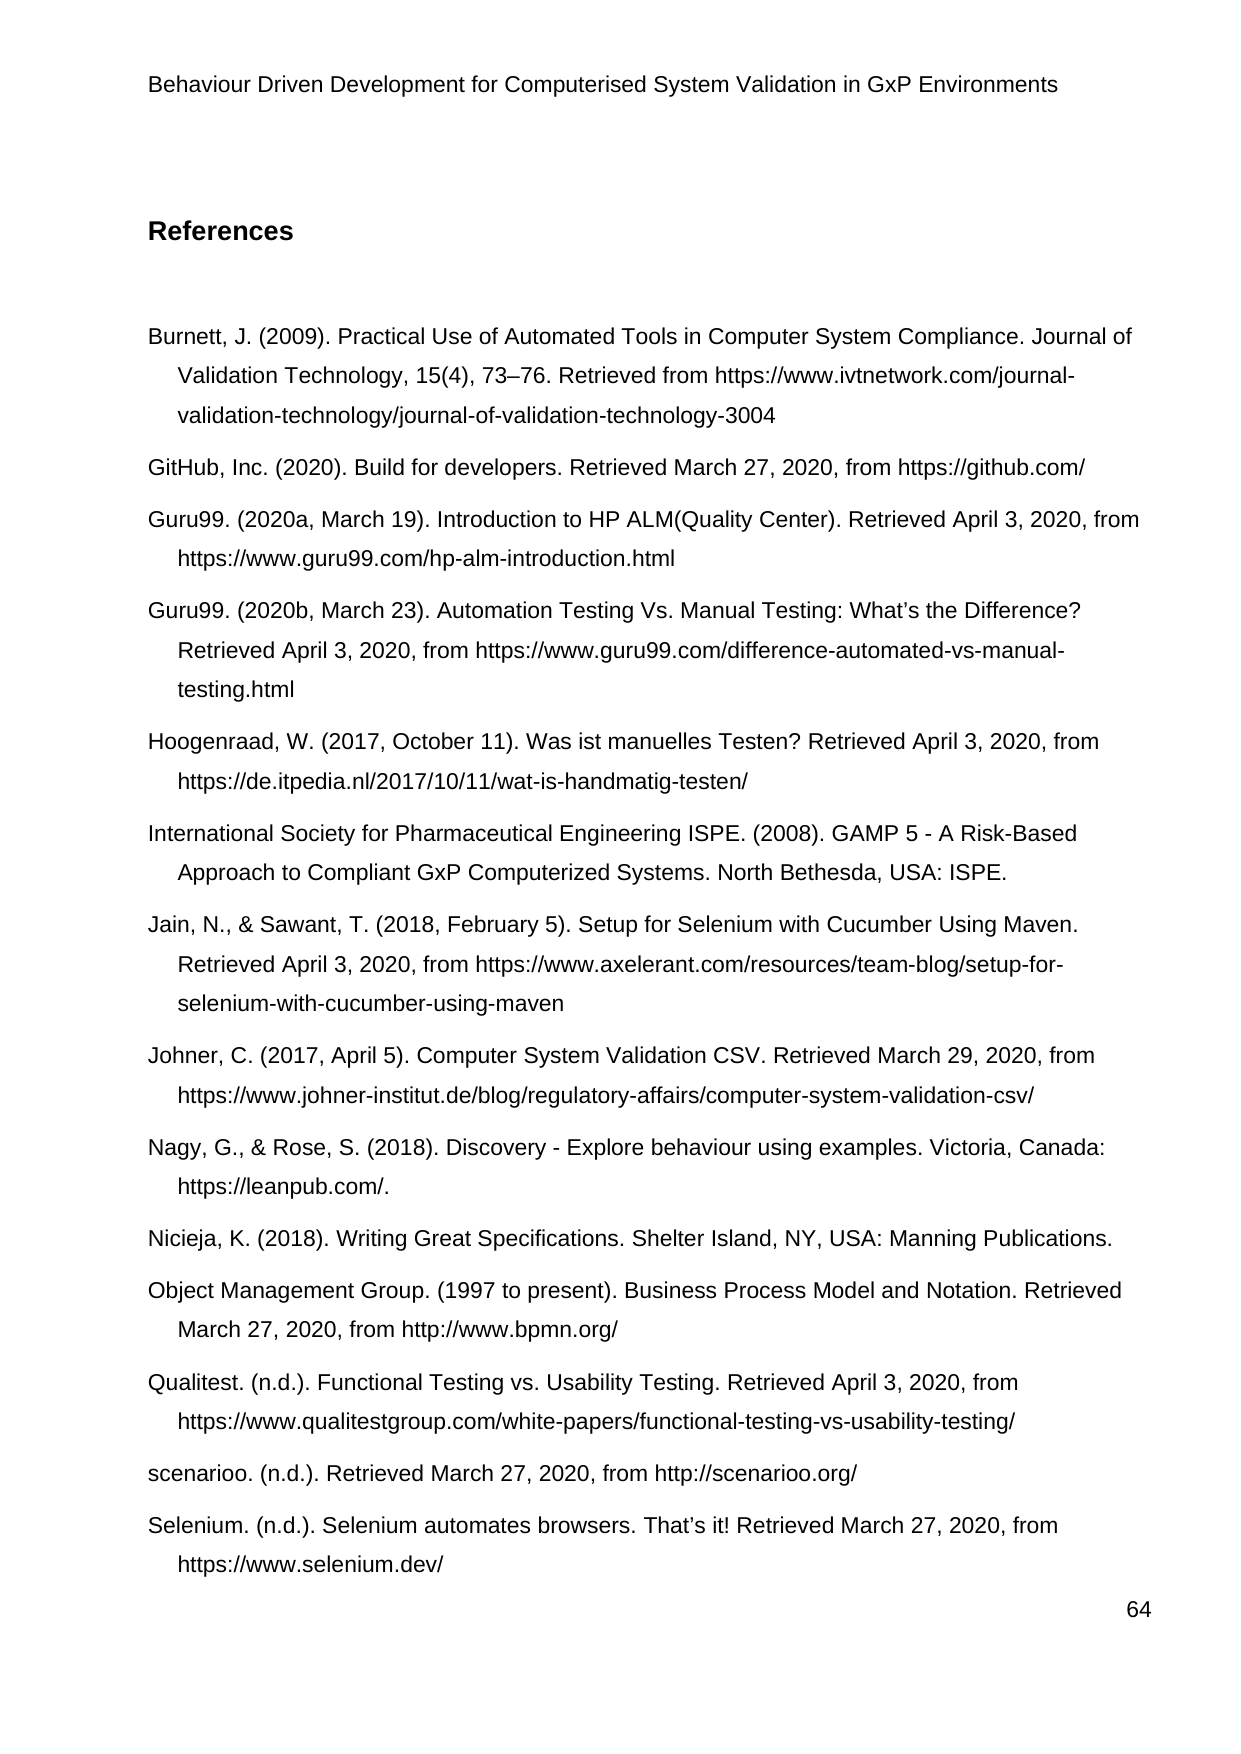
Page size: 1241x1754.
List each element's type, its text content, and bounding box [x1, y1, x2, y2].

text Burnett, J. (2009). Practical Use of Automated Tools in Computer System Compliance. Journal of Validation Technology, 15(4), 73–76. Retrieved from https://www.ivtnetwork.com/journal-validation-technology/journal-of-validation-technology-3004 [148, 323, 1152, 428]
text GitHub, Inc. (2020). Build for developers. Retrieved March 27, 2020, from https://github.com/ [148, 454, 1152, 480]
text Nicieja, K. (2018). Writing Great Specifications. Shelter Island, NY, USA: Manning Publications. [148, 1225, 1152, 1251]
text Johner, C. (2017, April 5). Computer System Validation CSV. Retrieved March 29, 2020, from https://www.johner-institut.de/blog/regulatory-affairs/computer-system-validation-csv/ [148, 1042, 1152, 1108]
text scenarioo. (n.d.). Retrieved March 27, 2020, from http://scenarioo.org/ [148, 1460, 1152, 1486]
text Guru99. (2020a, March 19). Introduction to HP ALM(Quality Center). Retrieved April 3, 2020, from https://www.guru99.com/hp-alm-introduction.html [148, 506, 1152, 572]
text Selenium. (n.d.). Selenium automates browsers. That’s it! Retrieved March 27, 2020, from https://www.selenium.dev/ [148, 1512, 1152, 1578]
text Hoogenraad, W. (2017, October 11). Was ist manuelles Testen? Retrieved April 3, 2020, from https://de.itpedia.nl/2017/10/11/wat-is-handmatig-testen/ [148, 728, 1152, 794]
text Jain, N., & Sawant, T. (2018, February 5). Setup for Selenium with Cucumber Using Maven. Retrieved April 3, 2020, from https://www.axelerant.com/resources/team-blog/setup-for-selenium-with-cucumber-using-maven [148, 911, 1152, 1016]
text International Society for Pharmaceutical Engineering ISPE. (2008). GAMP 5 - A Risk-Based Approach to Compliant GxP Computerized Systems. North Bethesda, USA: ISPE. [148, 820, 1152, 886]
text Qualitest. (n.d.). Functional Testing vs. Usability Testing. Retrieved April 3, 2020, from https://www.qualitestgroup.com/white-papers/functional-testing-vs-usability-testing/ [148, 1368, 1152, 1434]
text Nagy, G., & Rose, S. (2018). Discovery - Explore behaviour using examples. Victoria, Canada: https://leanpub.com/. [148, 1133, 1152, 1199]
subtitle References [148, 215, 1152, 246]
text Guru99. (2020b, March 23). Automation Testing Vs. Manual Testing: What’s the Difference? Retrieved April 3, 2020, from https://www.guru99.com/difference-automated-vs-manual-testing.html [148, 597, 1152, 703]
text Object Management Group. (1997 to present). Business Process Model and Notation. Retrieved March 27, 2020, from http://www.bpmn.org/ [148, 1277, 1152, 1343]
